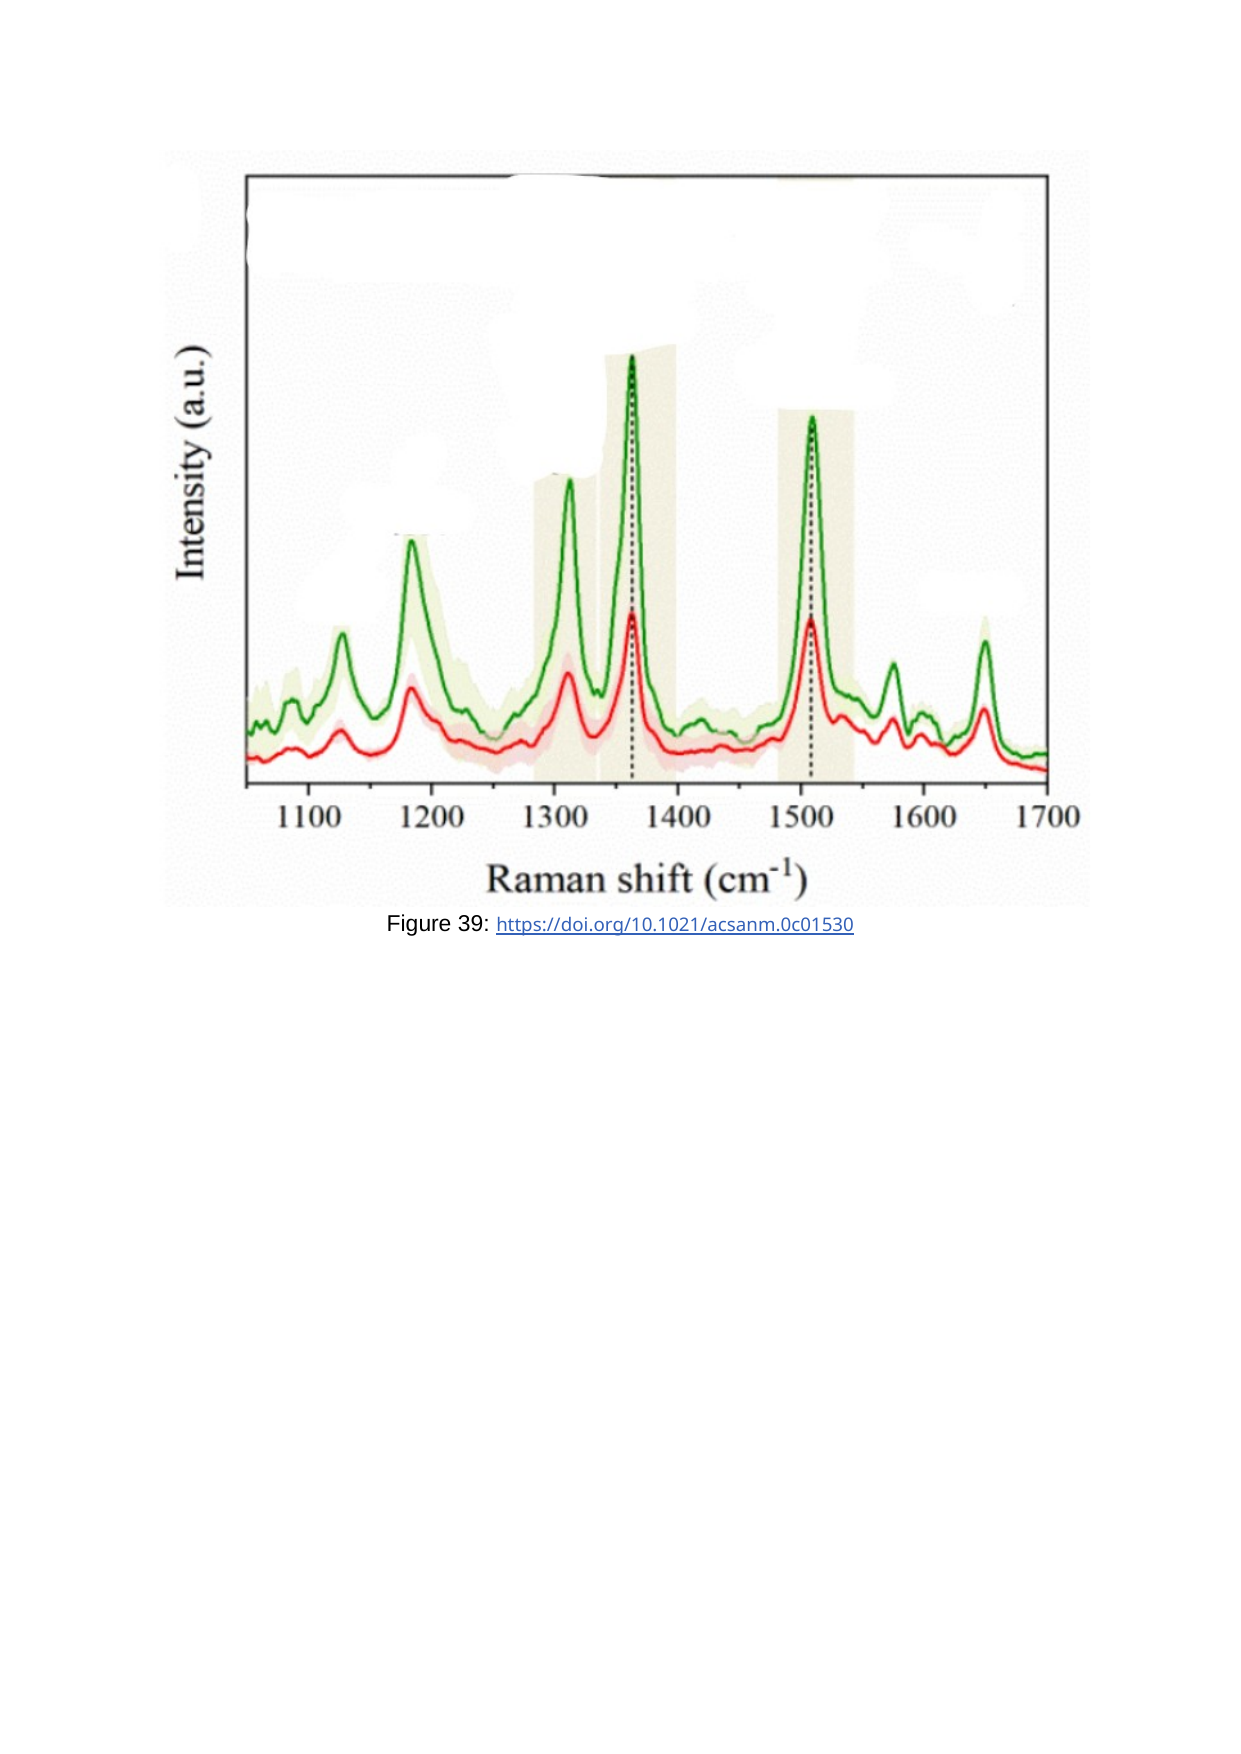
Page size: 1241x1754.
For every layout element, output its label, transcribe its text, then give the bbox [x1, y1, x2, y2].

text Figure 39: https://doi.org/10.1021/acsanm.0c01530 [150, 910, 1090, 937]
picture [150, 150, 1091, 907]
